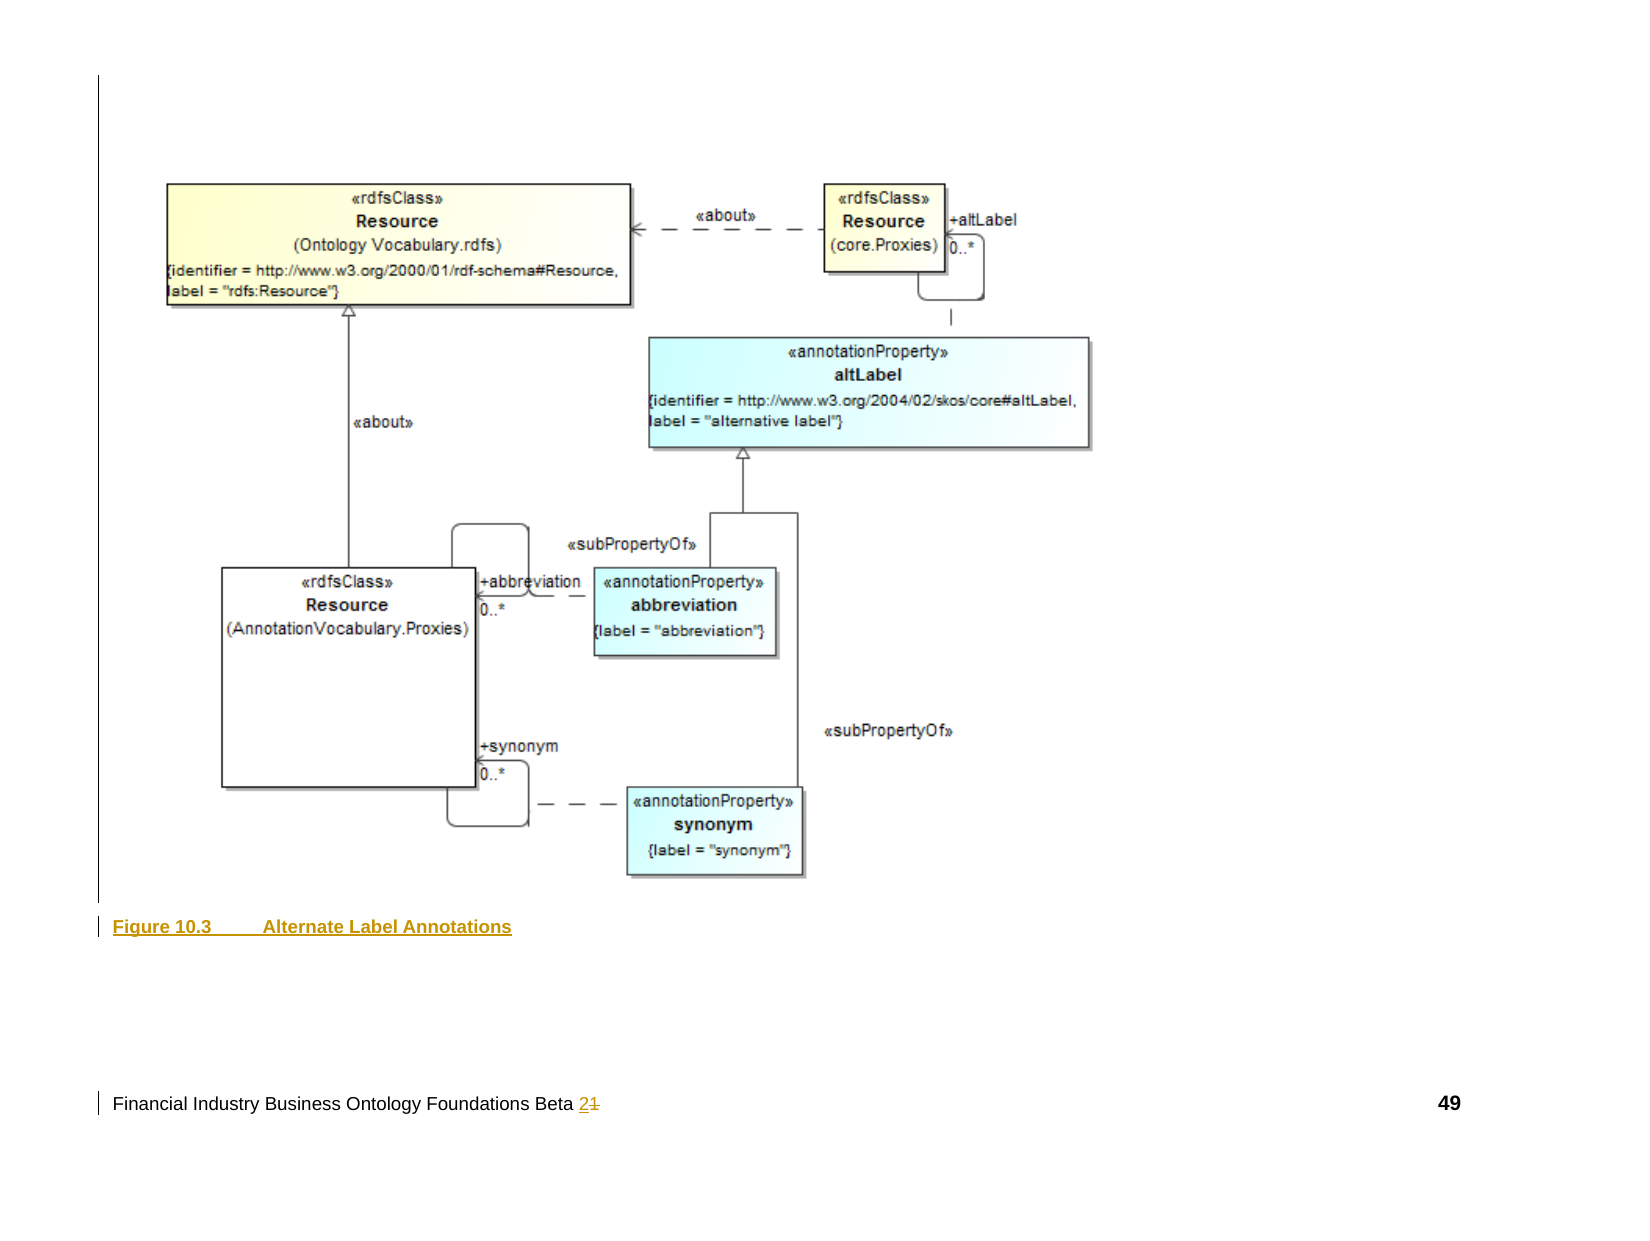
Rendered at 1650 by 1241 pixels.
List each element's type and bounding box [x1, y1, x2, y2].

picture [112, 75, 1118, 904]
